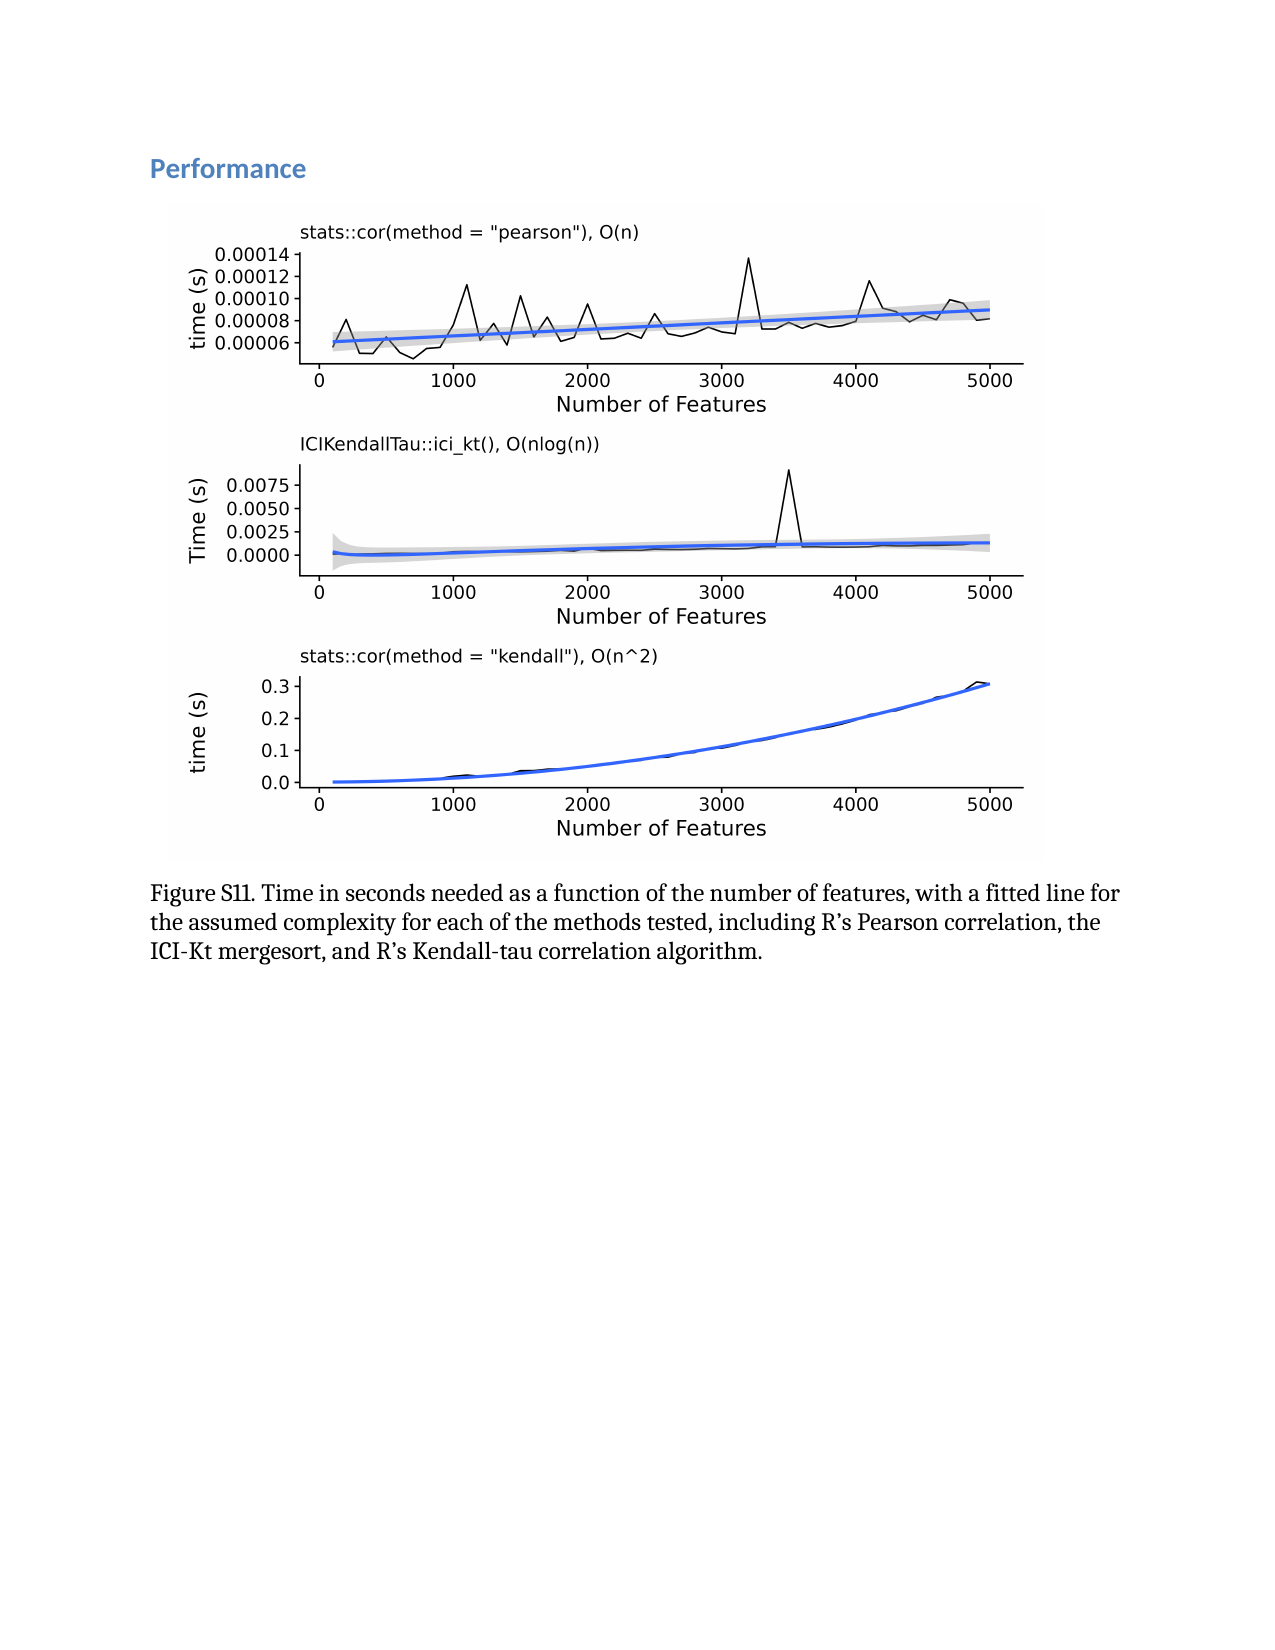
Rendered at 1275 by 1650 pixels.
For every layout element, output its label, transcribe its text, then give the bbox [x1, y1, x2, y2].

subtitle Performance [150, 150, 1125, 186]
picture [168, 204, 1044, 861]
text Figure S11. Time in seconds needed as a function of the number of features, with a fitted line for the assumed complexity for each of the methods tested, including R’s Pearson correlation, the ICI-Kt mergesort, and R’s Kendall-tau correlation algorithm. [150, 879, 1125, 966]
